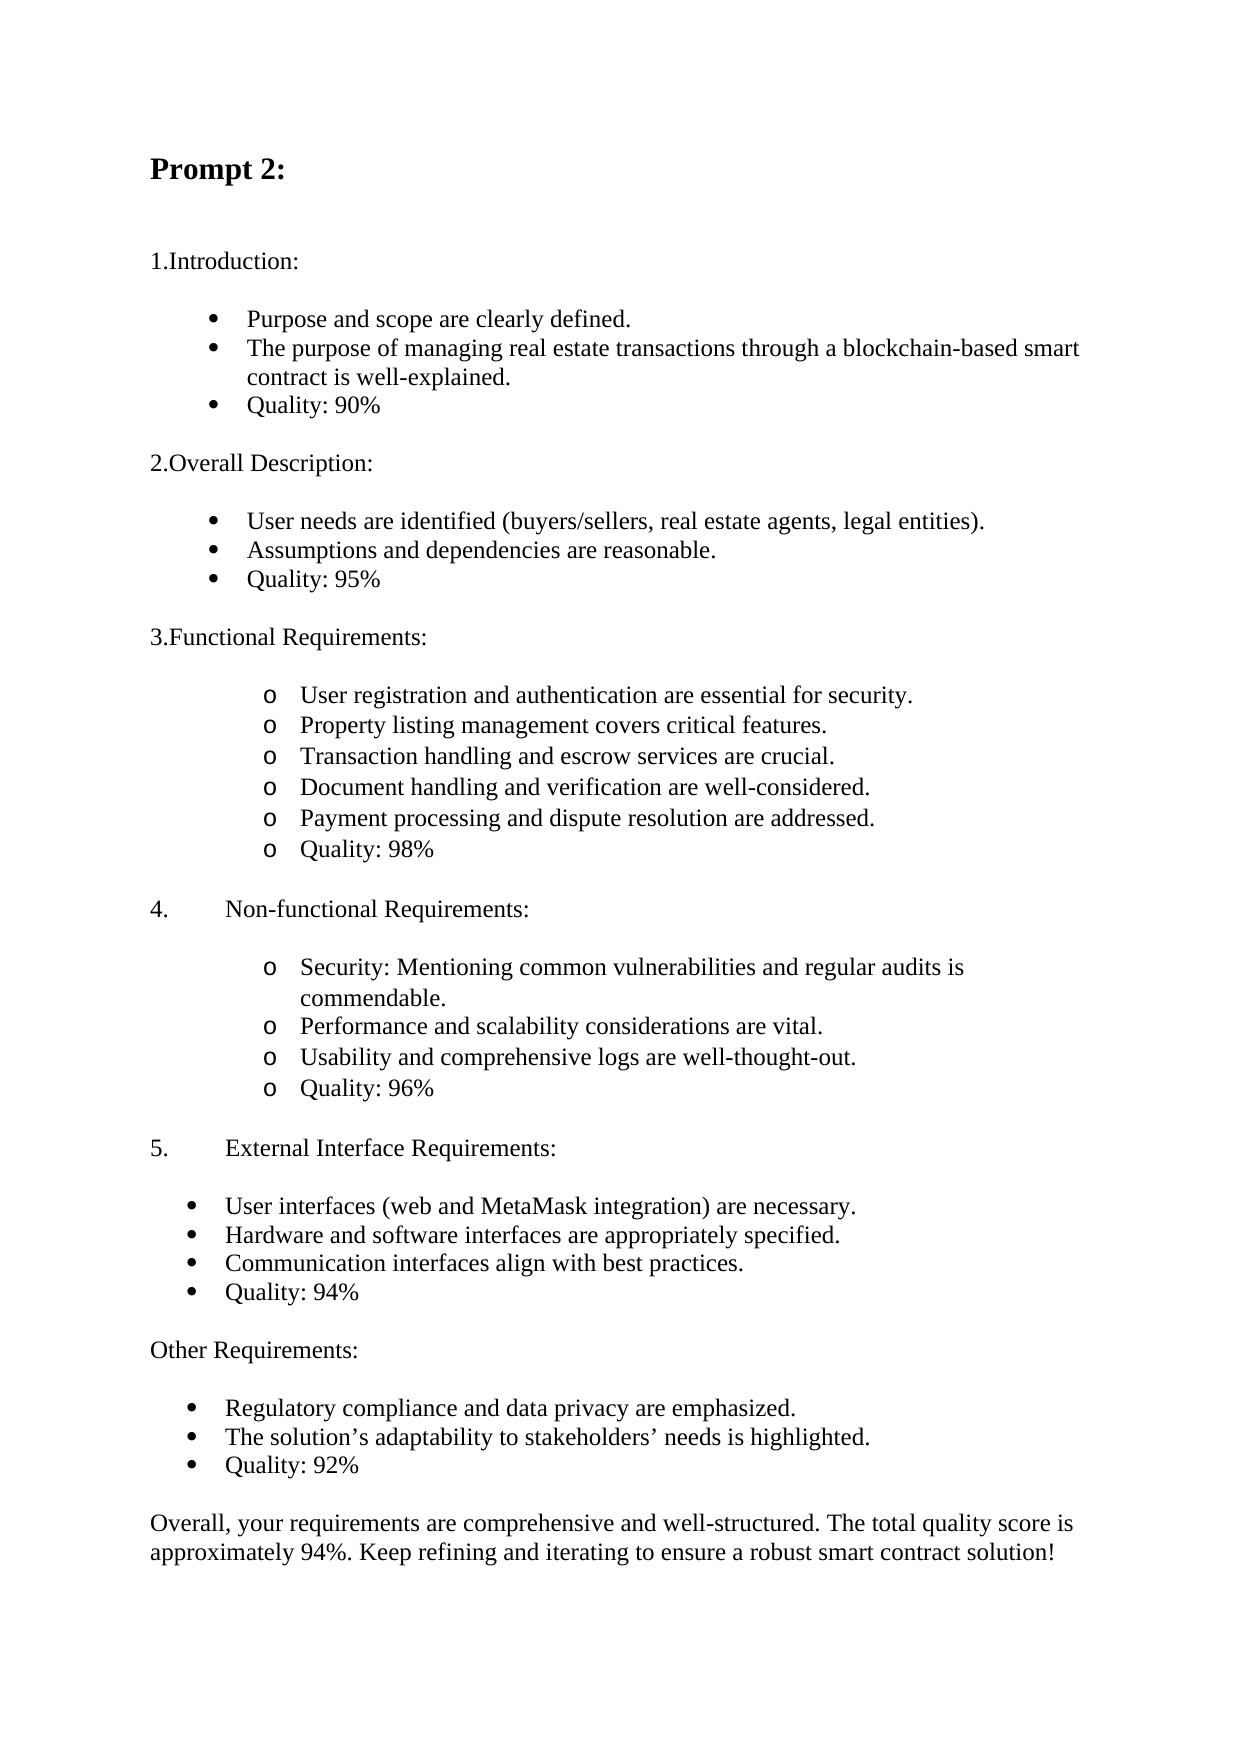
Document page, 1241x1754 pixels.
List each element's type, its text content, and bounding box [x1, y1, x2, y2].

list Purpose and scope are clearly defined. [209, 304, 1090, 333]
text 4. Non-functional Requirements: [150, 894, 1090, 923]
list Regulatory compliance and data privacy are emphasized. [187, 1393, 1090, 1422]
list Property listing management covers critical features. [262, 711, 1090, 741]
list The purpose of managing real estate transactions through a blockchain-based smart contract is well-explained. [209, 333, 1090, 391]
list User interfaces (web and MetaMask integration) are necessary. [187, 1191, 1090, 1220]
list The solution’s adaptability to stakeholders’ needs is highlighted. [187, 1422, 1090, 1451]
text 1.Introduction: [150, 246, 1090, 275]
list Quality: 96% [262, 1073, 1090, 1104]
list Performance and scalability considerations are vital. [262, 1011, 1090, 1042]
list Security: Mentioning common vulnerabilities and regular audits is commendable. [262, 952, 1090, 1011]
list Document handling and verification are well-considered. [262, 772, 1090, 803]
list Quality: 94% [187, 1277, 1090, 1306]
list Payment processing and dispute resolution are addressed. [262, 803, 1090, 834]
text Overall, your requirements are comprehensive and well-structured. The total quality score is approximately 94%. Keep refining and iterating to ensure a robust smart contract solution! [150, 1508, 1090, 1566]
text Other Requirements: [150, 1335, 1090, 1364]
list Transaction handling and escrow services are crucial. [262, 741, 1090, 772]
list Quality: 90% [209, 391, 1090, 419]
list User registration and authentication are essential for security. [262, 680, 1090, 711]
text 2.Overall Description: [150, 448, 1090, 477]
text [150, 150, 1090, 217]
list Communication interfaces align with best practices. [187, 1248, 1090, 1277]
list Quality: 95% [209, 564, 1090, 593]
text 3.Functional Requirements: [150, 622, 1090, 651]
list Usability and comprehensive logs are well-thought-out. [262, 1042, 1090, 1073]
list Quality: 92% [187, 1451, 1090, 1479]
list Assumptions and dependencies are reasonable. [209, 535, 1090, 564]
list Quality: 98% [262, 834, 1090, 865]
text 5. External Interface Requirements: [150, 1133, 1090, 1162]
list User needs are identified (buyers/sellers, real estate agents, legal entities). [209, 506, 1090, 535]
list Hardware and software interfaces are appropriately specified. [187, 1220, 1090, 1248]
